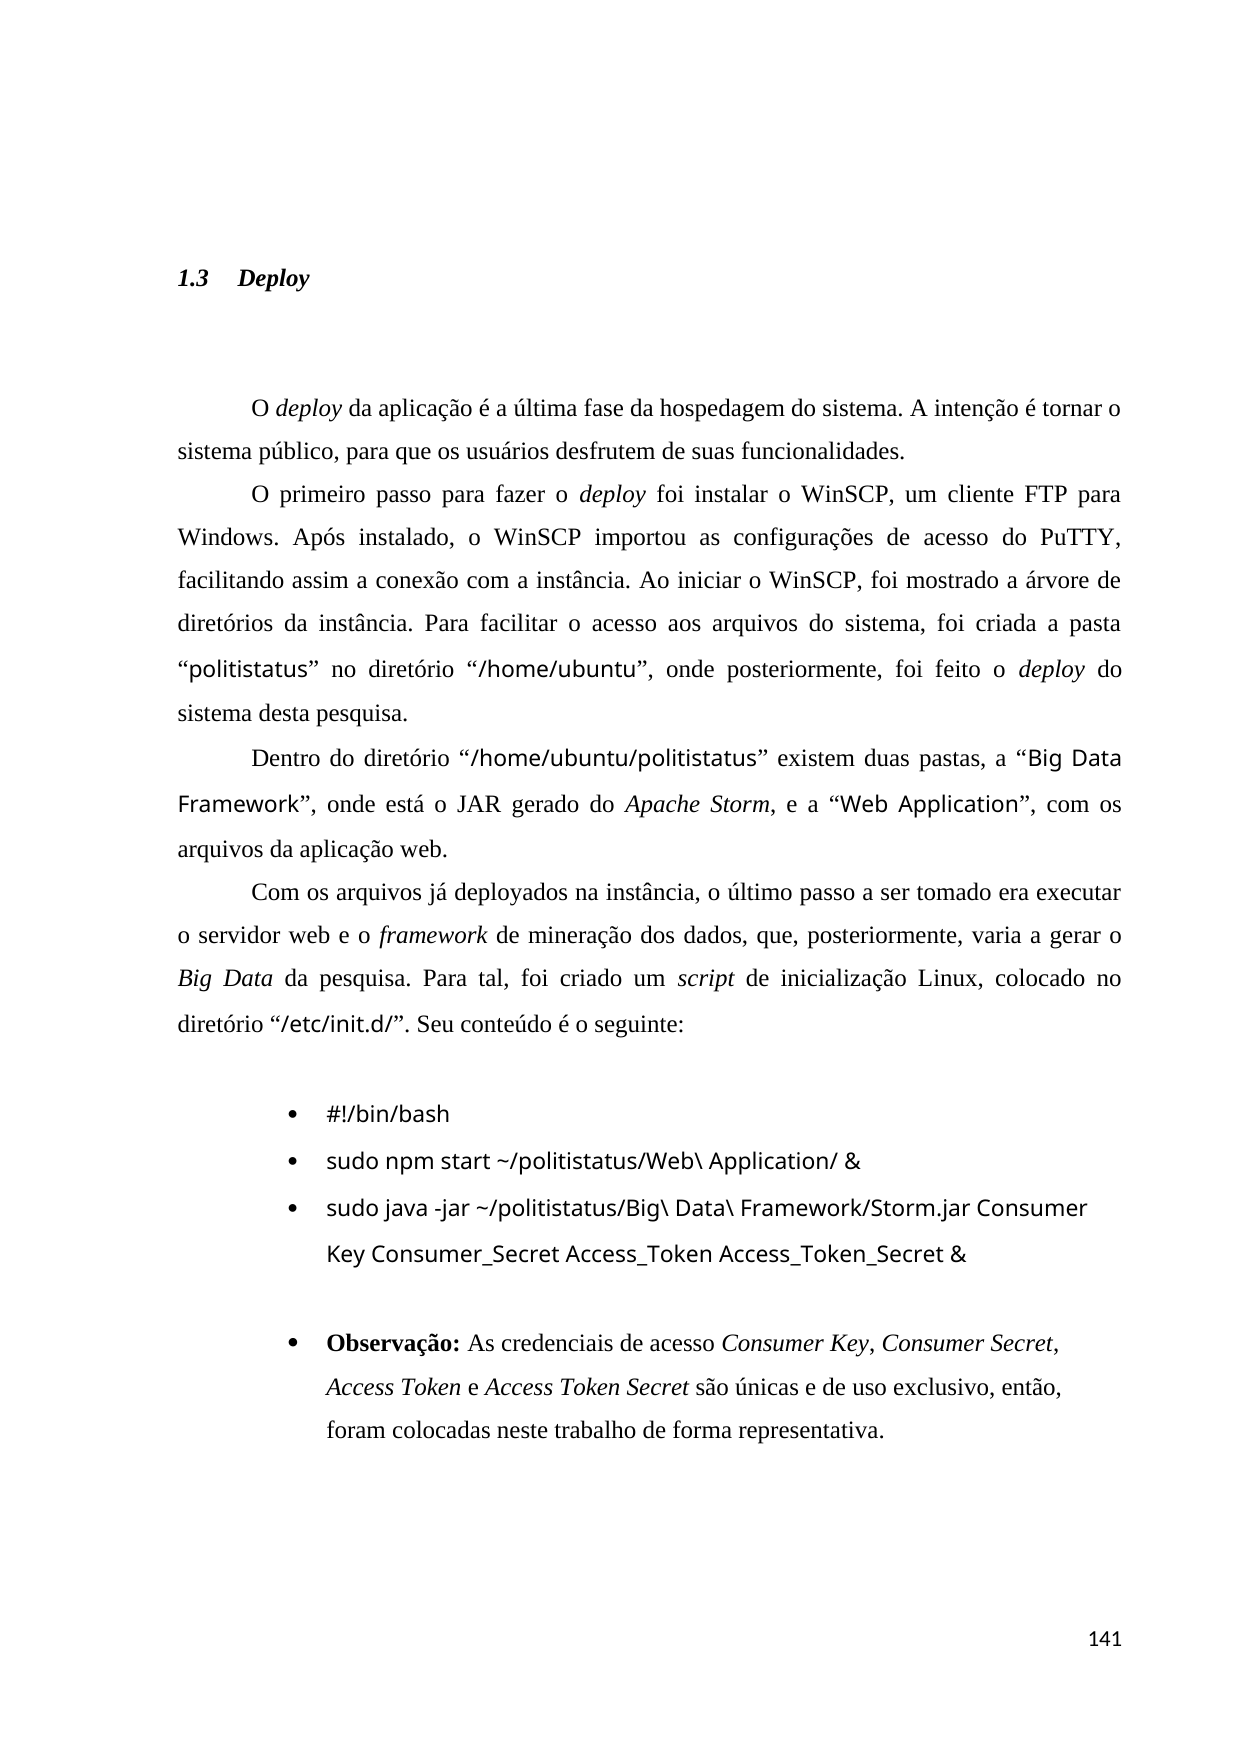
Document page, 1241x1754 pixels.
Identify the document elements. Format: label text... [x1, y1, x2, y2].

list Dentro do diretório “/home/ubuntu/politistatus” existem duas pastas, a “Big Data Framework”, onde está o JAR gerado do Apache Storm, e a “Web Application”, com os arquivos da aplicação web. [177, 742, 1122, 863]
list #!/bin/bash [288, 1098, 1122, 1129]
list Com os arquivos já deployados na instância, o último passo a ser tomado era executar o servidor web e o framework de mineração dos dados, que, posteriormente, varia a gerar o Big Data da pesquisa. Para tal, foi criado um script de inicialização Linux, colocado no diretório “/etc/init.d/”. Seu conteúdo é o seguinte: [177, 877, 1122, 1039]
list O deploy da aplicação é a última fase da hospedagem do sistema. A intenção é tornar o sistema público, para que os usuários desfrutem de suas funcionalidades. [177, 393, 1122, 465]
list O primeiro passo para fazer o deploy foi instalar o WinSCP, um cliente FTP para Windows. Após instalado, o WinSCP importou as configurações de acesso do PuTTY, facilitando assim a conexão com a instância. Ao iniciar o WinSCP, foi mostrado a árvore de diretórios da instância. Para facilitar o acesso aos arquivos do sistema, foi criada a pasta “politistatus” no diretório “/home/ubuntu”, onde posteriormente, foi feito o deploy do sistema desta pesquisa. [177, 479, 1122, 727]
list sudo npm start ~/politistatus/Web\ Application/ & [288, 1145, 1122, 1176]
subtitle Deploy [177, 263, 1122, 292]
list Observação: As credenciais de acesso Consumer Key, Consumer Secret, Access Token e Access Token Secret são únicas e de uso exclusivo, então, foram colocadas neste trabalho de forma representativa. [288, 1328, 1122, 1443]
list sudo java -jar ~/politistatus/Big\ Data\ Framework/Storm.jar Consumer Key Consumer_Secret Access_Token Access_Token_Secret & [288, 1192, 1122, 1270]
